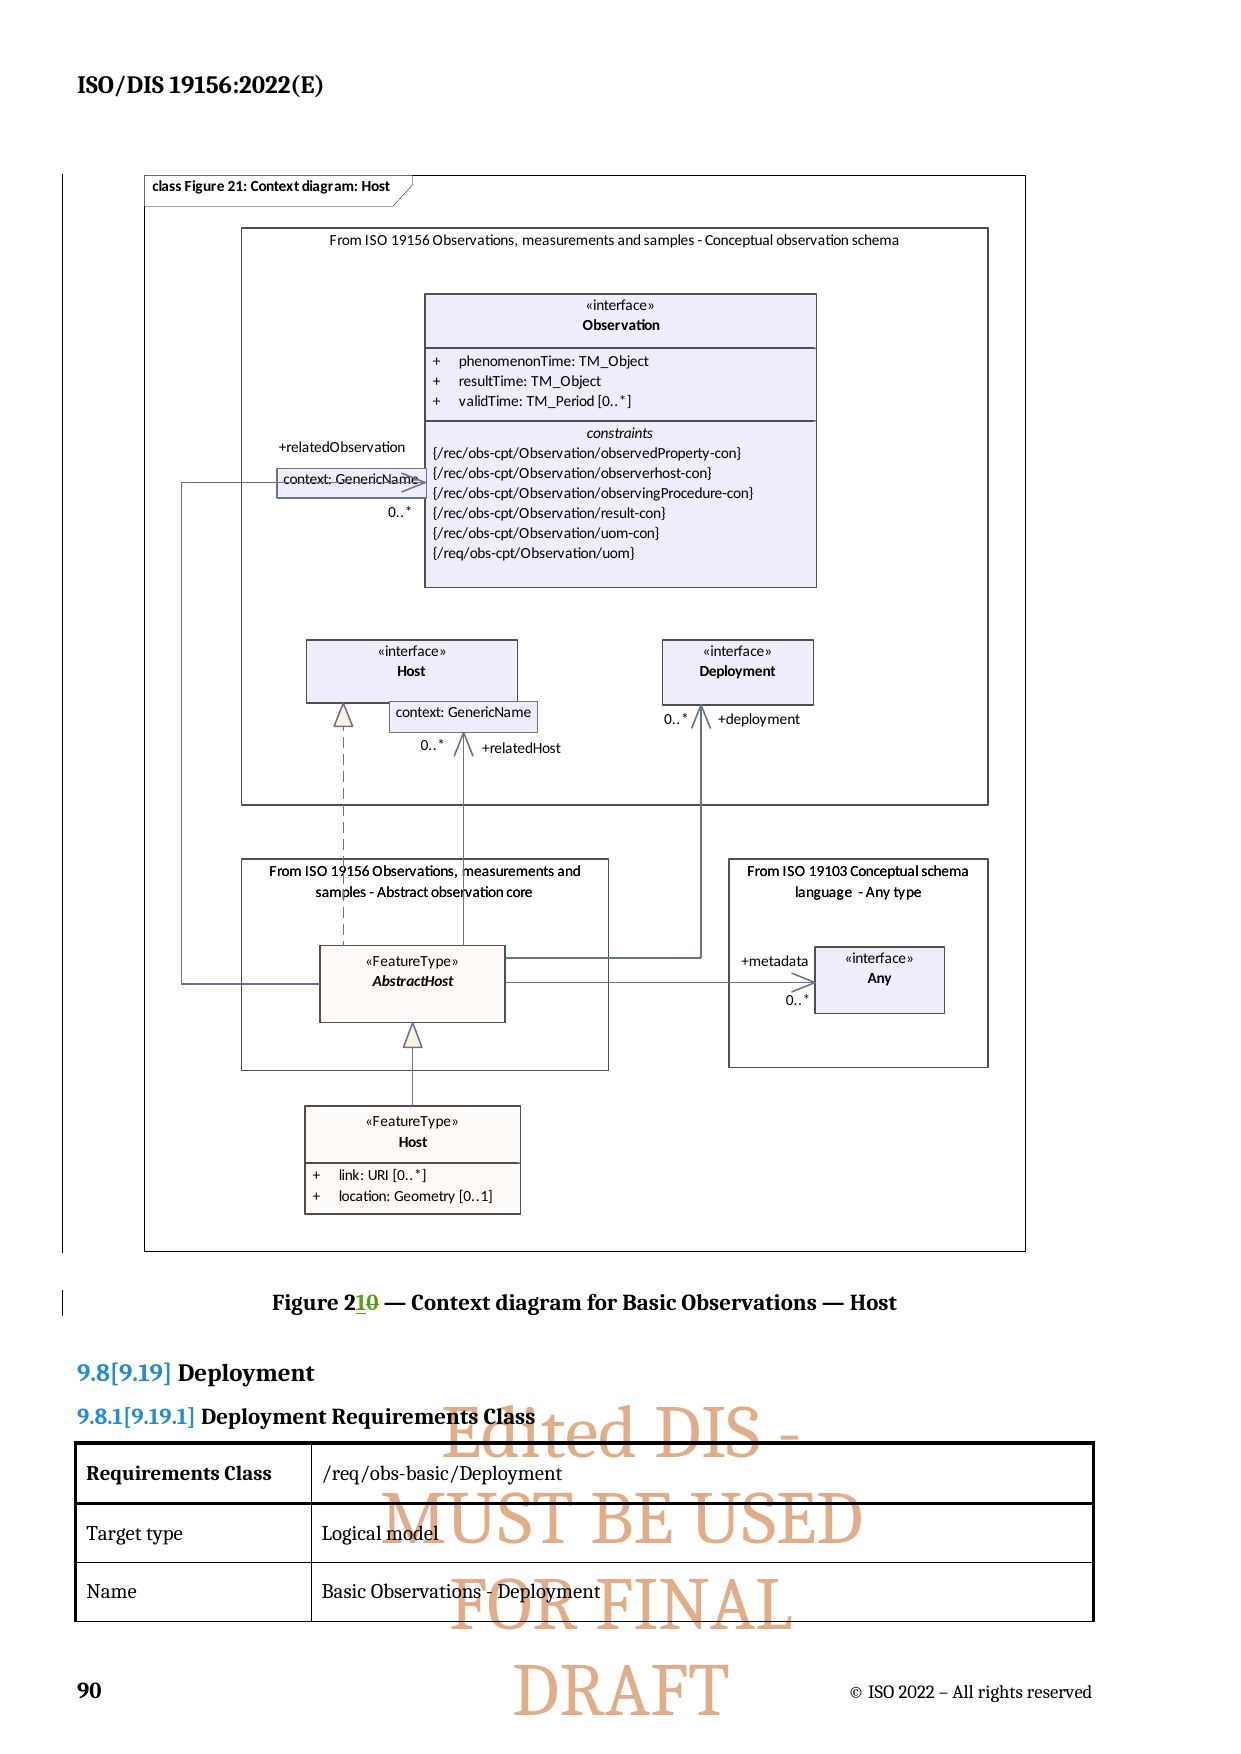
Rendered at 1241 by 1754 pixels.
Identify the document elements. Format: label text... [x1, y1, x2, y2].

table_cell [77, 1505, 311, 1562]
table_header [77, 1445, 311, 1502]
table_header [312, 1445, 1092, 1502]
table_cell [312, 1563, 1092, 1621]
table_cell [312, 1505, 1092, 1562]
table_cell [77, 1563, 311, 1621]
subtitle Deployment Requirements Class [77, 1405, 1092, 1429]
subtitle Deployment [77, 1360, 1092, 1386]
title Figure 2 — Context diagram for Basic Observations — Host [77, 1290, 1092, 1316]
